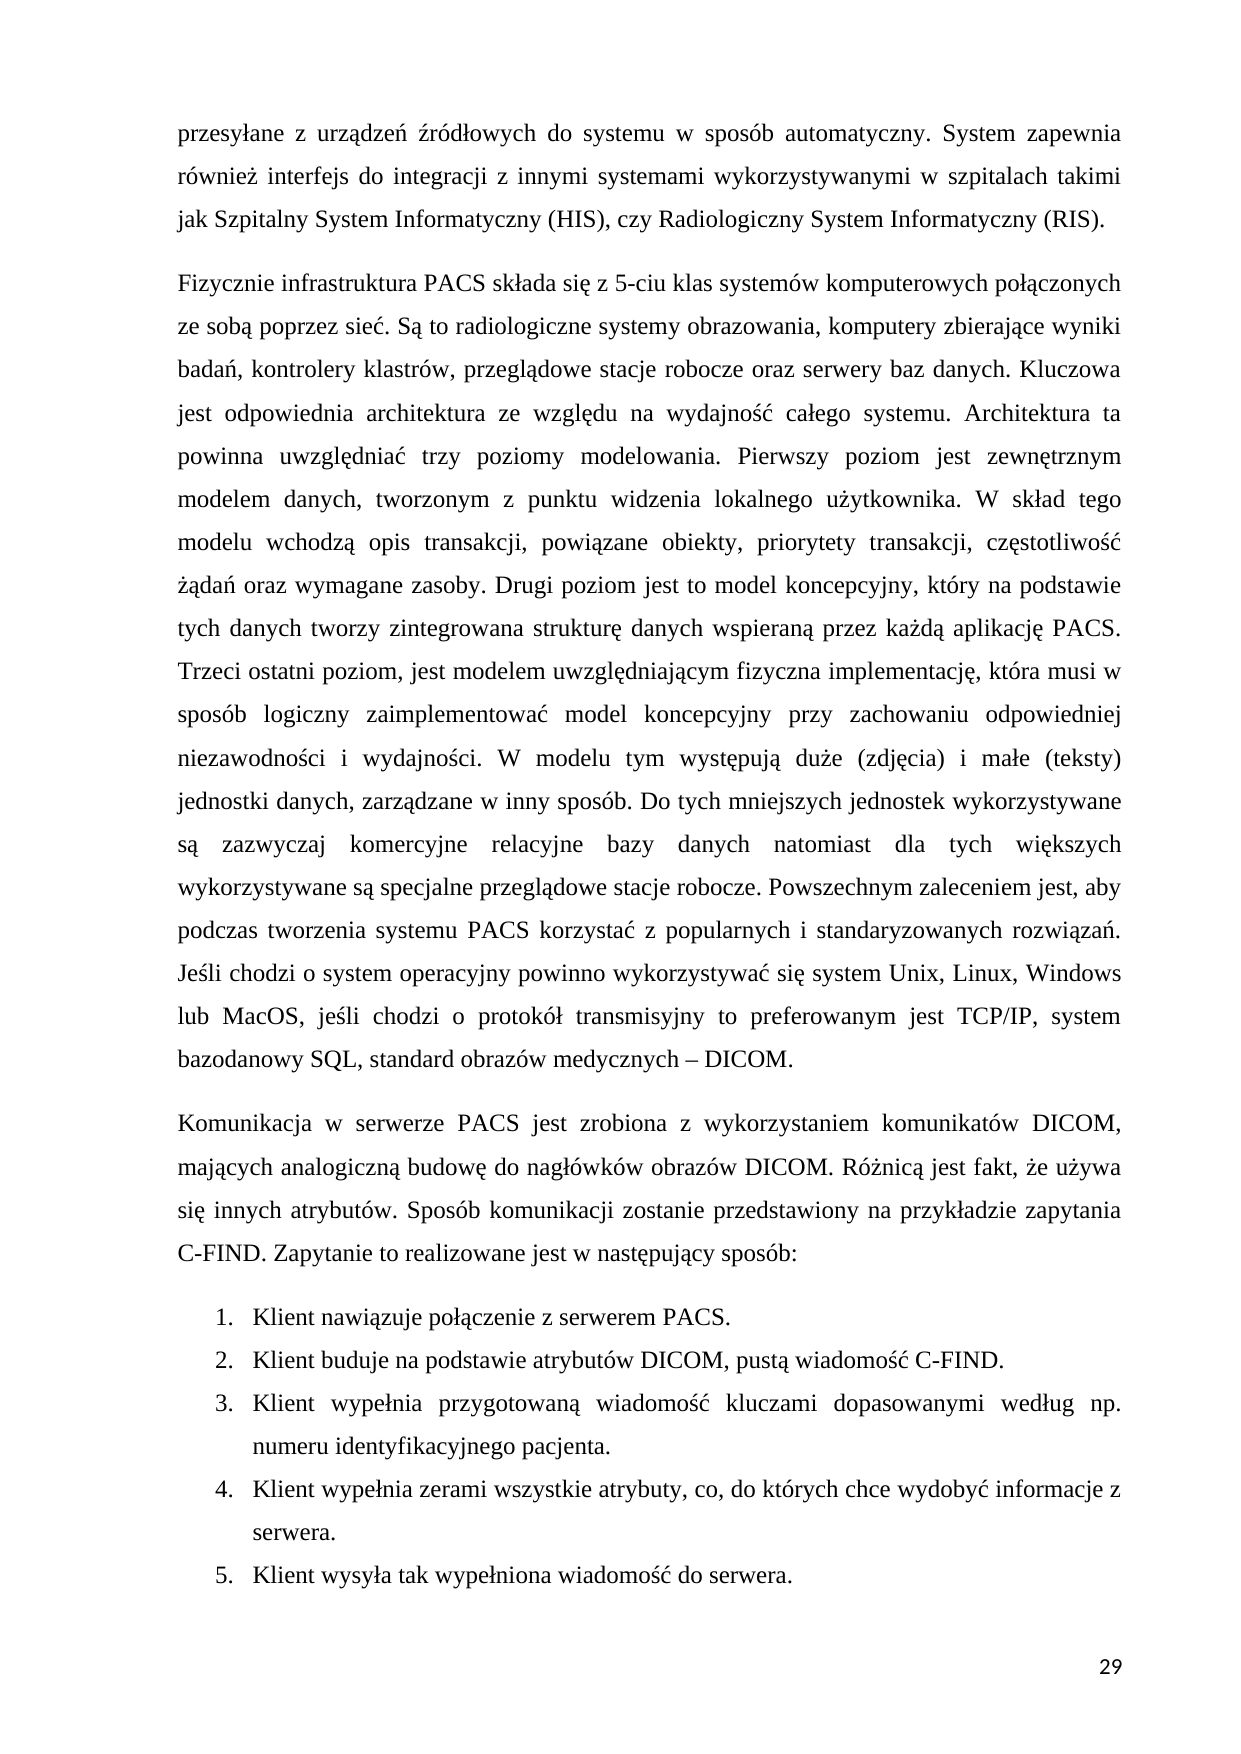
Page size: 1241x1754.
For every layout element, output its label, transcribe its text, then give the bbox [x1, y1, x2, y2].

list Klient wypełnia zerami wszystkie atrybuty, co, do których chce wydobyć informacje z serwera. [215, 1474, 1122, 1546]
list Klient wypełnia przygotowaną wiadomość kluczami dopasowanymi według np. numeru identyfikacyjnego pacjenta. [215, 1388, 1122, 1460]
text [177, 118, 1122, 233]
text Komunikacja w serwerze PACS jest zrobiona z wykorzystaniem komunikatów DICOM, mających analogiczną budowę do nagłówków obrazów DICOM. Różnicą jest fakt, że używa się innych atrybutów. Sposób komunikacji zostanie przedstawiony na przykładzie zapytania C-FIND. Zapytanie to realizowane jest w następujący sposób: [177, 1108, 1122, 1267]
list Klient buduje na podstawie atrybutów DICOM, pustą wiadomość C-FIND. [215, 1345, 1122, 1374]
list Klient nawiązuje połączenie z serwerem PACS. [215, 1302, 1122, 1331]
list Klient wysyła tak wypełniona wiadomość do serwera. [215, 1561, 1122, 1589]
text Fizycznie infrastruktura PACS składa się z 5-ciu klas systemów komputerowych połączonych ze sobą poprzez sieć. Są to radiologiczne systemy obrazowania, komputery zbierające wyniki badań, kontrolery klastrów, przeglądowe stacje robocze oraz serwery baz danych. Kluczowa jest odpowiednia architektura ze względu na wydajność całego systemu. Architektura ta powinna uwzględniać trzy poziomy modelowania. Pierwszy poziom jest zewnętrznym modelem danych, tworzonym z punktu widzenia lokalnego użytkownika. W skład tego modelu wchodzą opis transakcji, powiązane obiekty, priorytety transakcji, częstotliwość żądań oraz wymagane zasoby. Drugi poziom jest to model koncepcyjny, który na podstawie tych danych tworzy zintegrowana strukturę danych wspieraną przez każdą aplikację PACS. Trzeci ostatni poziom, jest modelem uwzględniającym fizyczna implementację, która musi w sposób logiczny zaimplementować model koncepcyjny przy zachowaniu odpowiedniej niezawodności i wydajności. W modelu tym występują duże (zdjęcia) i małe (teksty) jednostki danych, zarządzane w inny sposób. Do tych mniejszych jednostek wykorzystywane są zazwyczaj komercyjne relacyjne bazy danych natomiast dla tych większych wykorzystywane są specjalne przeglądowe stacje robocze. Powszechnym zaleceniem jest, aby podczas tworzenia systemu PACS korzystać z popularnych i standaryzowanych rozwiązań. Jeśli chodzi o system operacyjny powinno wykorzystywać się system Unix, Linux, Windows lub MacOS, jeśli chodzi o protokół transmisyjny to preferowanym jest TCP/IP, system bazodanowy SQL, standard obrazów medycznych – DICOM. [177, 268, 1122, 1073]
